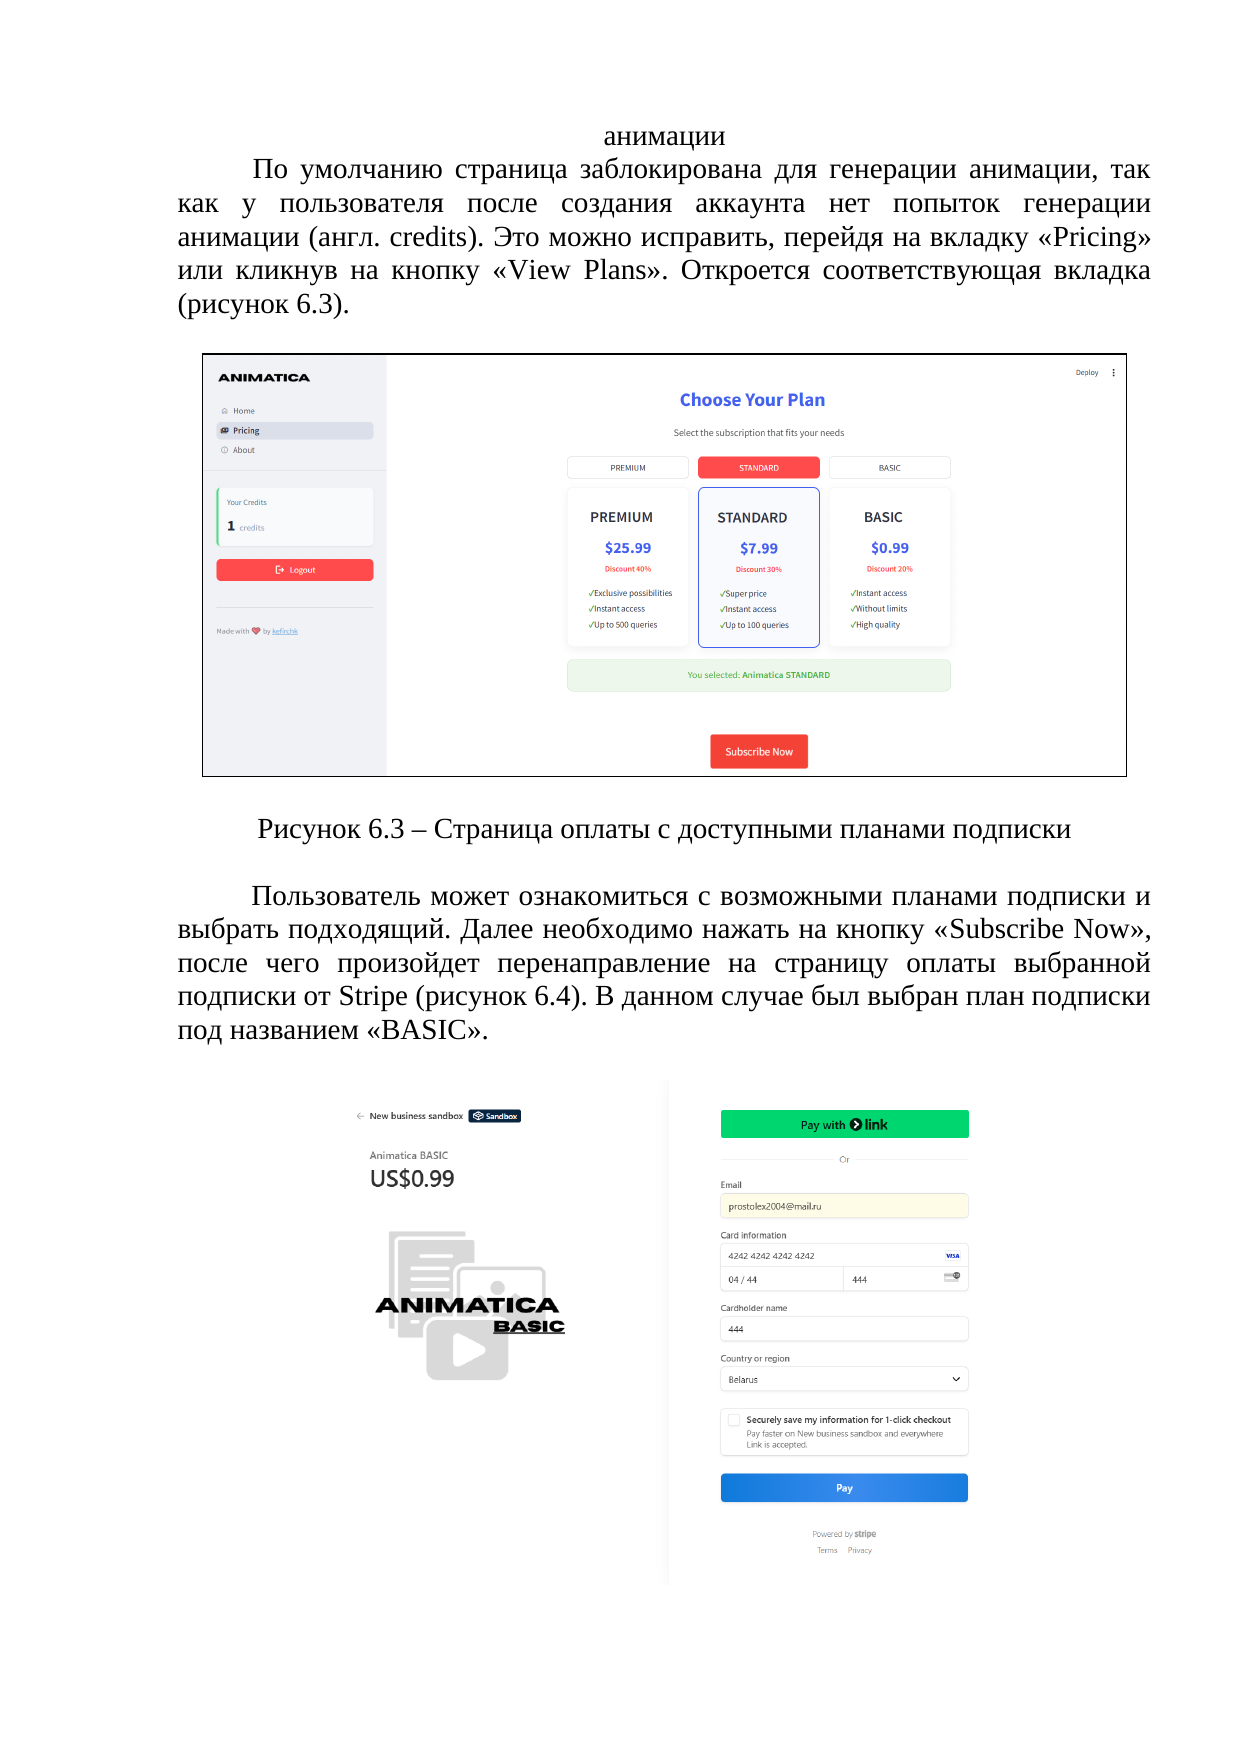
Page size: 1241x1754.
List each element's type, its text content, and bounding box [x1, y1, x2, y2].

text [177, 118, 1152, 152]
text По умолчанию страница заблокирована для генерации анимации, так как у пользователя после создания аккаунта нет попыток генерации анимации (англ. credits). Это можно исправить, перейдя на вкладку «Pricing» или кликнув на кнопку «View Plans». Откроется соответствующая вкладка (рисунок 6.3). [177, 152, 1152, 319]
text Пользователь может ознакомиться с возможными планами подписки и выбрать подходящий. Далее необходимо нажать на кнопку «Subscribe Now», после чего произойдет перенаправление на страницу оплаты выбранной подписки от Stripe (рисунок 6.4). В данном случае был выбран план подписки под названием «BASIC». [177, 878, 1152, 1046]
picture [203, 355, 1126, 776]
text Рисунок 6.3 – Страница оплаты с доступными планами подписки [177, 811, 1152, 844]
picture [331, 1079, 998, 1585]
